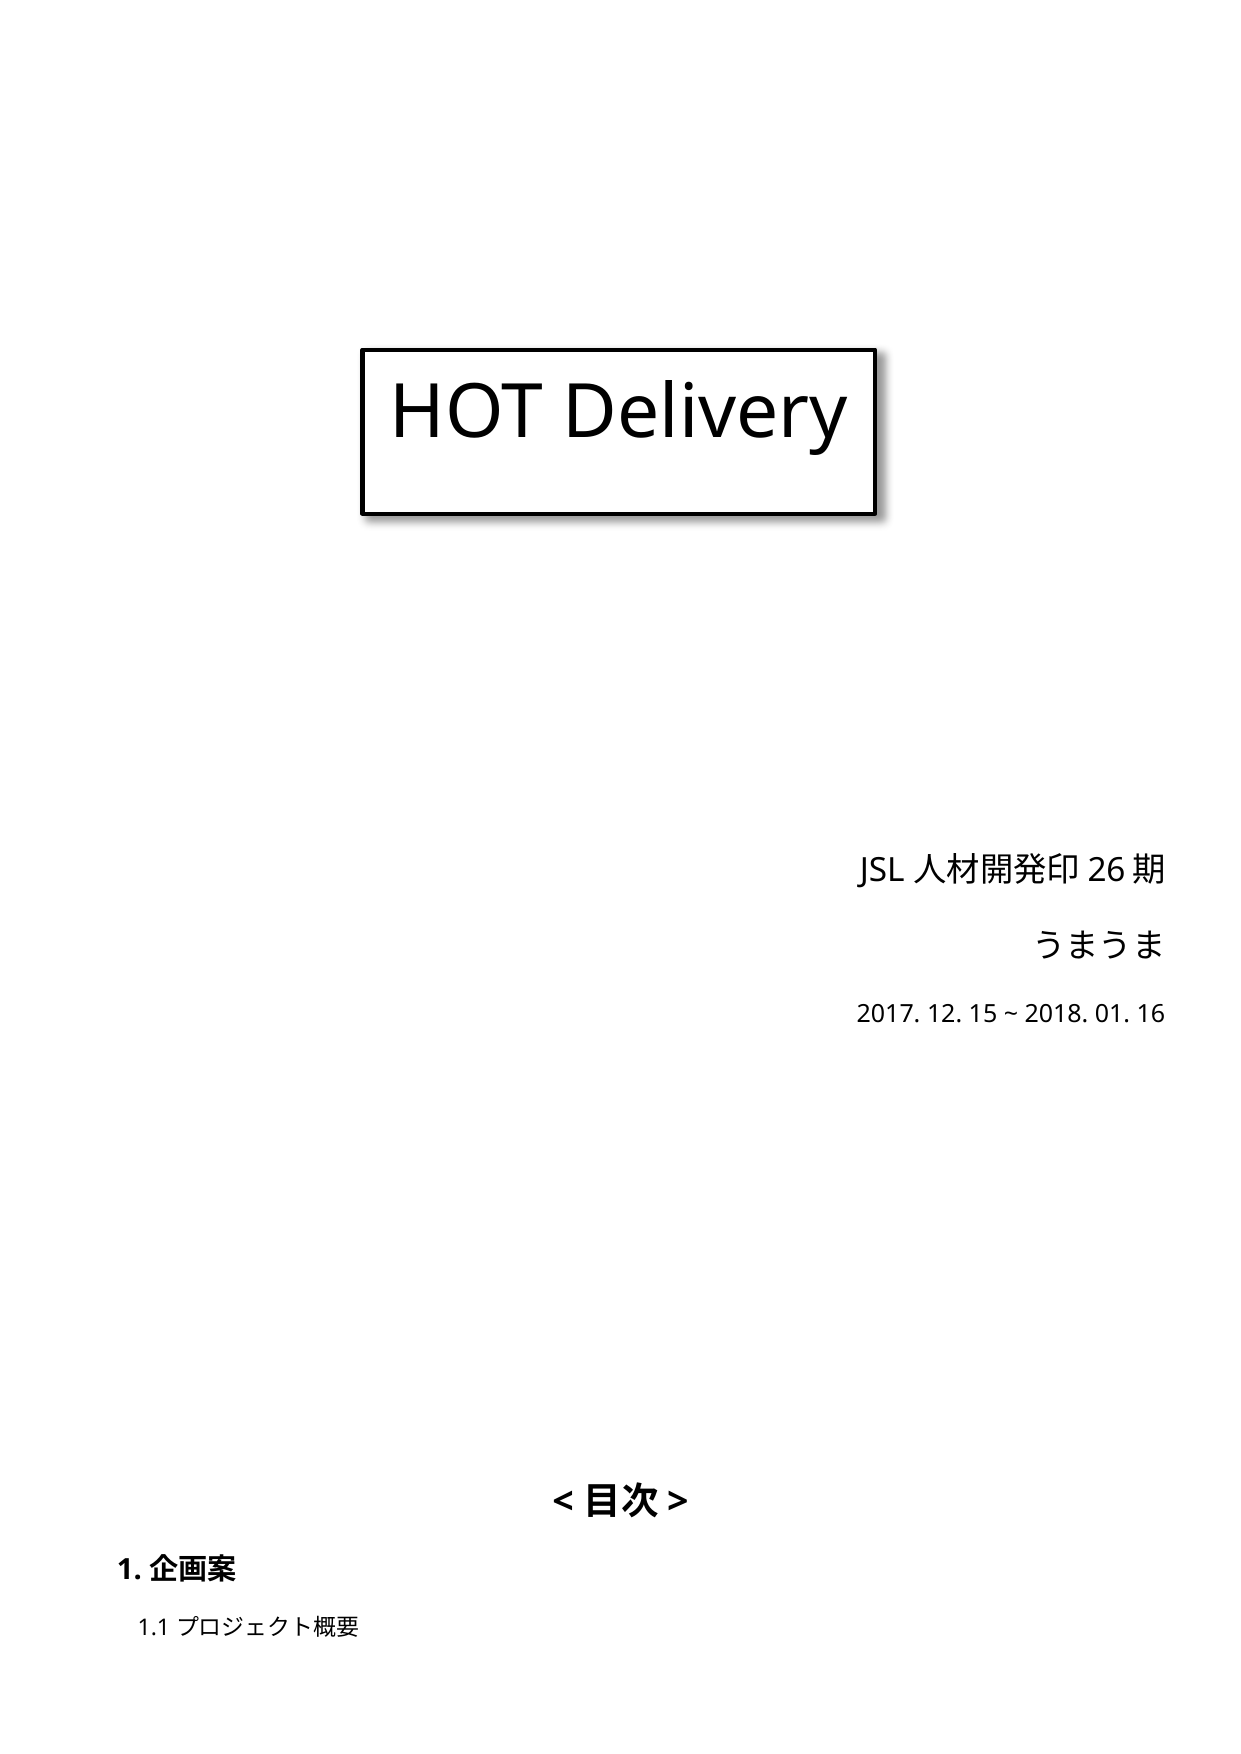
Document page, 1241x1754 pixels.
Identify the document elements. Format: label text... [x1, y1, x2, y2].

text < 目次 > [75, 1471, 1165, 1525]
text JSL 人材開発印 26期 [75, 843, 1165, 891]
text 2017. 12. 15 ~ 2018. 01. 16 [75, 996, 1165, 1029]
text 1. 企画案 [117, 1546, 1165, 1588]
text 1.1 プロジェクト概要 [137, 1609, 1165, 1642]
text うまうま [75, 919, 1165, 967]
